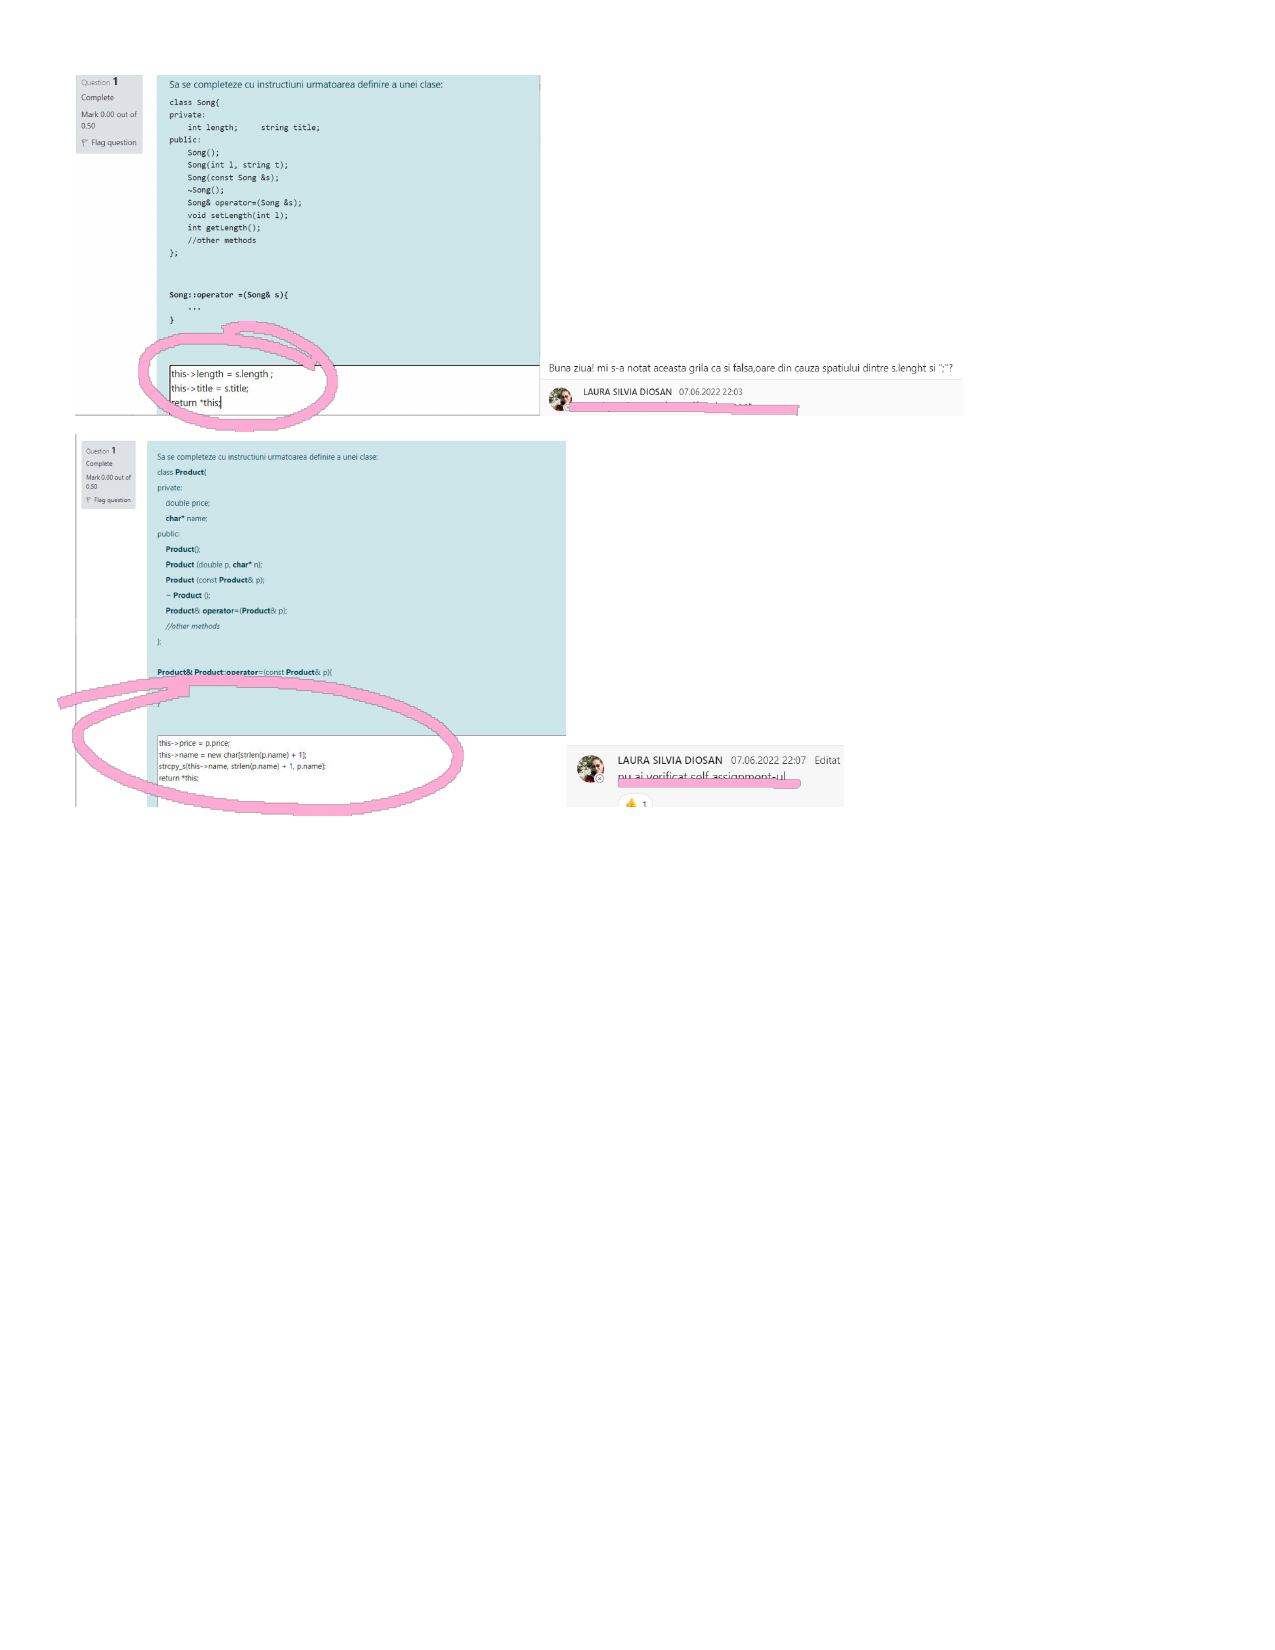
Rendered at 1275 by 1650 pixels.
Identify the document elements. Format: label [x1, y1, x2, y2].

picture [56, 434, 844, 816]
picture [75, 75, 964, 432]
